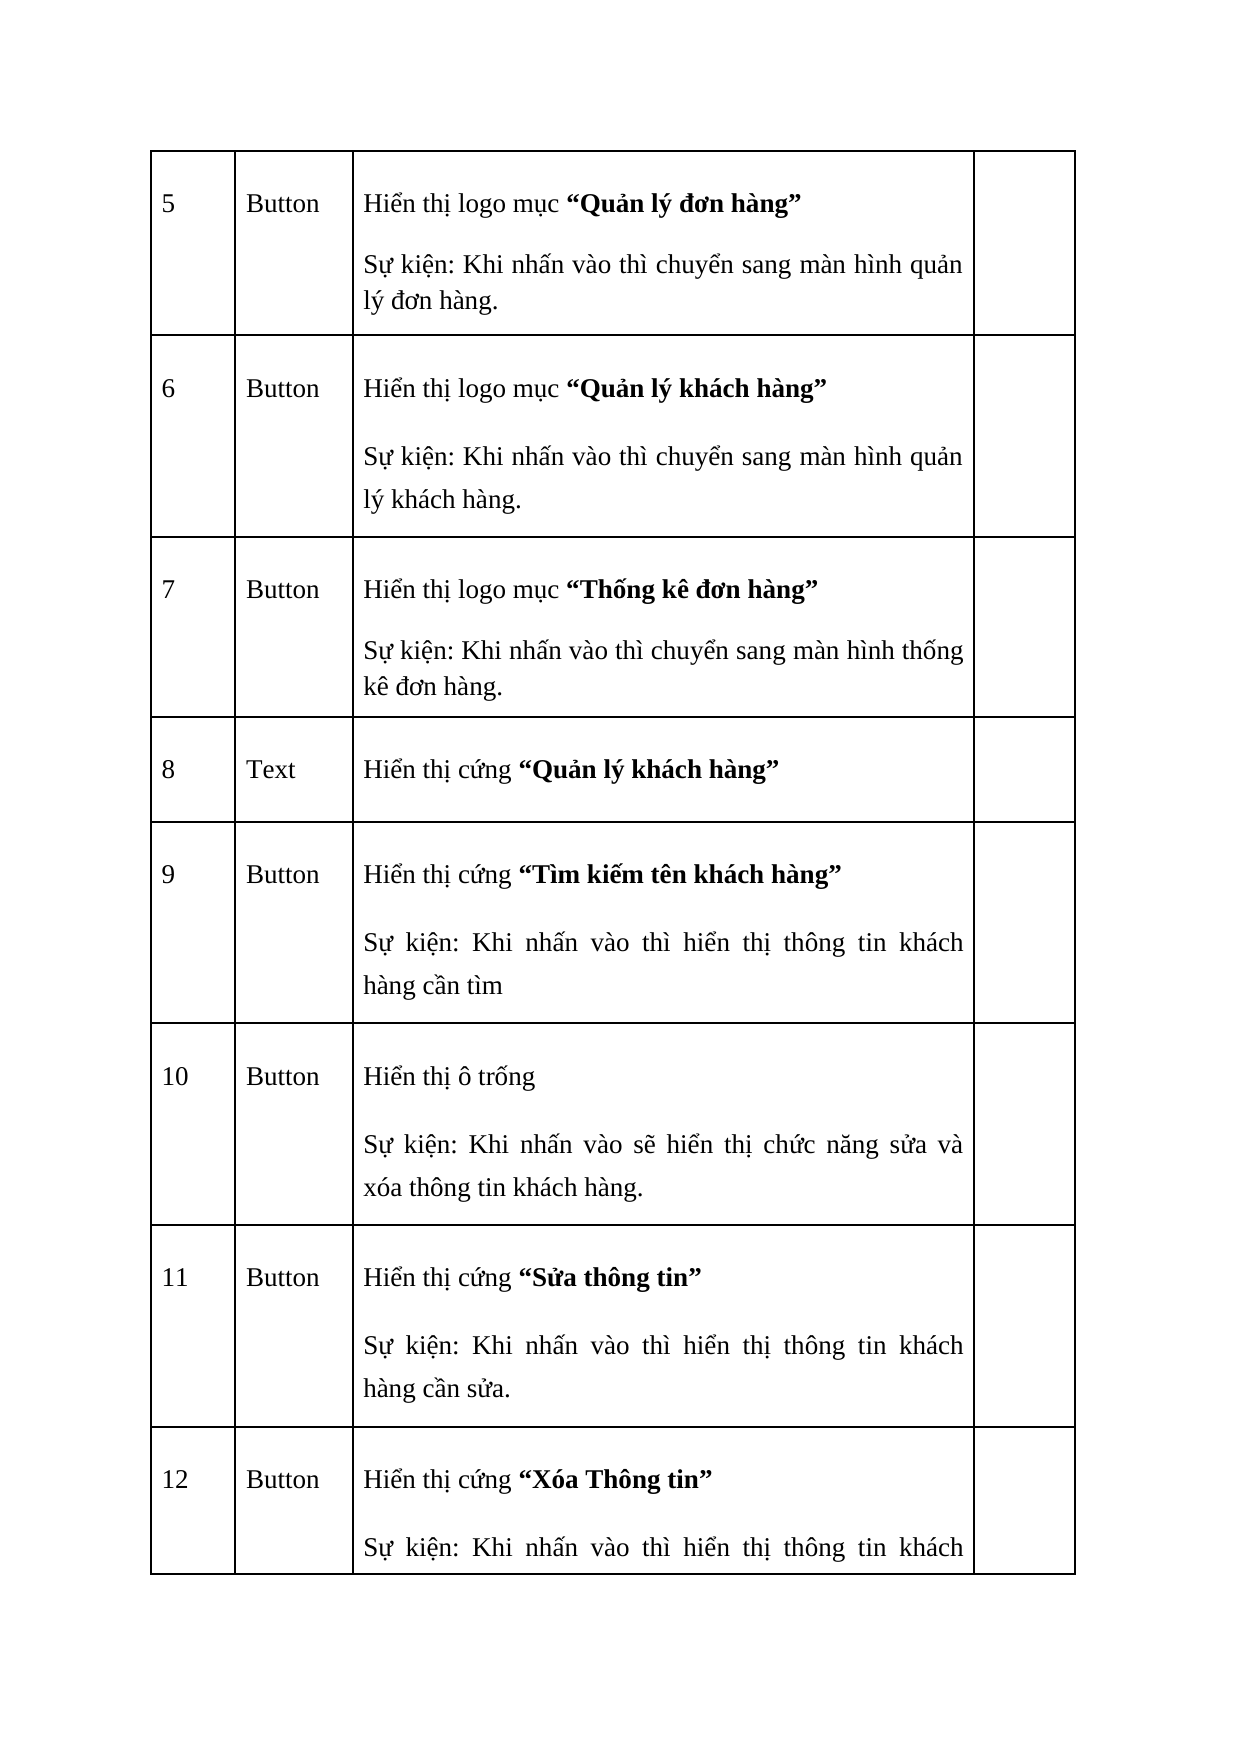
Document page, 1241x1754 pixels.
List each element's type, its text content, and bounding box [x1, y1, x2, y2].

table_cell Hiển thị cứng “Quản lý khách hàng” [354, 718, 973, 821]
table_cell [975, 1428, 1074, 1573]
table_cell Button [236, 152, 352, 334]
table_cell Button [236, 823, 352, 1022]
table_cell [975, 823, 1074, 1022]
table_cell Button [236, 1428, 352, 1573]
table_cell Button [236, 336, 352, 536]
table_cell 12 [152, 1428, 234, 1573]
table_cell [975, 538, 1074, 716]
table_cell Hiển thị ô trống Sự kiện: Khi nhấn vào sẽ hiển thị chức năng sửa và xóa thông tin khách hàng. [354, 1024, 973, 1224]
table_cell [354, 1428, 973, 1573]
table_cell 7 [152, 538, 234, 716]
table_cell 11 [152, 1226, 234, 1426]
table_cell [975, 718, 1074, 821]
table_cell Button [236, 1024, 352, 1224]
table_cell 9 [152, 823, 234, 1022]
table_cell Text [236, 718, 352, 821]
table_cell [975, 1226, 1074, 1426]
table_cell Hiển thị logo mục “Thống kê đơn hàng” Sự kiện: Khi nhấn vào thì chuyển sang màn hình thống kê đơn hàng. [354, 538, 973, 716]
table_cell Hiển thị logo mục “Quản lý khách hàng” Sự kiện: Khi nhấn vào thì chuyển sang màn hình quản lý khách hàng. [354, 336, 973, 536]
table_cell 6 [152, 336, 234, 536]
table_cell [975, 152, 1074, 334]
table_cell [975, 336, 1074, 536]
table_cell Hiển thị logo mục “Quản lý đơn hàng” Sự kiện: Khi nhấn vào thì chuyển sang màn hình quản lý đơn hàng. [354, 152, 973, 334]
table_cell Button [236, 538, 352, 716]
table_cell 8 [152, 718, 234, 821]
table_cell Hiển thị cứng “Tìm kiếm tên khách hàng” Sự kiện: Khi nhấn vào thì hiển thị thông tin khách hàng cần tìm [354, 823, 973, 1022]
table_cell 10 [152, 1024, 234, 1224]
table_cell 5 [152, 152, 234, 334]
table_cell [975, 1024, 1074, 1224]
table_cell Button [236, 1226, 352, 1426]
table_cell Hiển thị cứng “Sửa thông tin” Sự kiện: Khi nhấn vào thì hiển thị thông tin khách hàng cần sửa. [354, 1226, 973, 1426]
